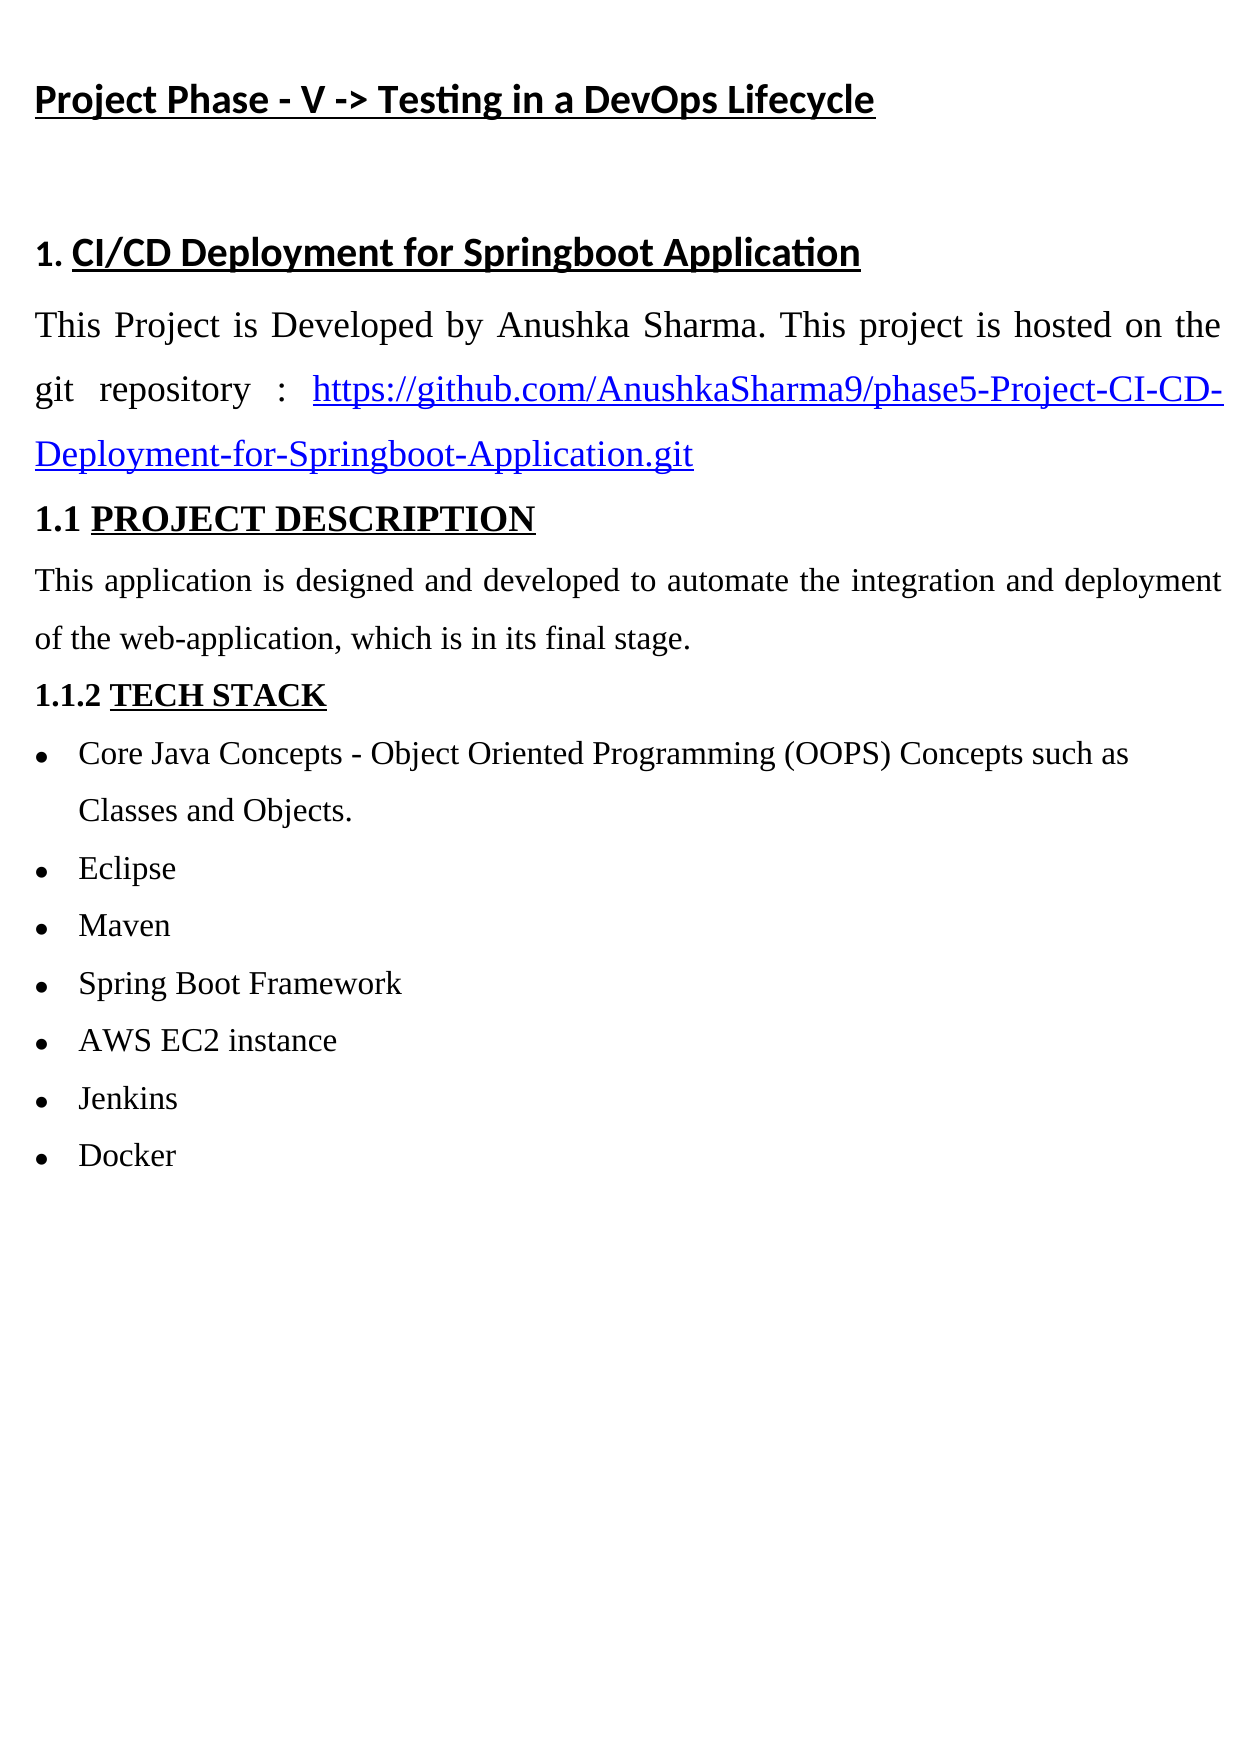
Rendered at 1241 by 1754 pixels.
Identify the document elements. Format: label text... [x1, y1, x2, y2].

list CI/CD Deployment for Springboot Application [34, 226, 1224, 277]
list Core Java Concepts - Object Oriented Programming (OOPS) Concepts such as Classes and Objects. [34, 733, 1224, 829]
list Eclipse [34, 848, 1224, 887]
list Spring Boot Framework [34, 963, 1224, 1002]
text Project Phase - V -> Testing in a DevOps Lifecycle [34, 73, 1224, 124]
list Jenkins [34, 1078, 1224, 1117]
list This application is designed and developed to automate the integration and deployment of the web-application, which is in its final stage. [34, 561, 1224, 657]
list 1.1.2 TECH STACK [34, 676, 1224, 714]
text This Project is Developed by Anushka Sharma. This project is hosted on the git repository : https://github.com/AnushkaSharma9/phase5-Project-CI-CD-Deployment-for-Springboot-Application.git [34, 302, 1224, 474]
list PROJECT DESCRIPTION [34, 496, 1224, 539]
list Maven [34, 906, 1224, 944]
list AWS EC2 instance [34, 1021, 1224, 1059]
list Docker [34, 1136, 1224, 1174]
